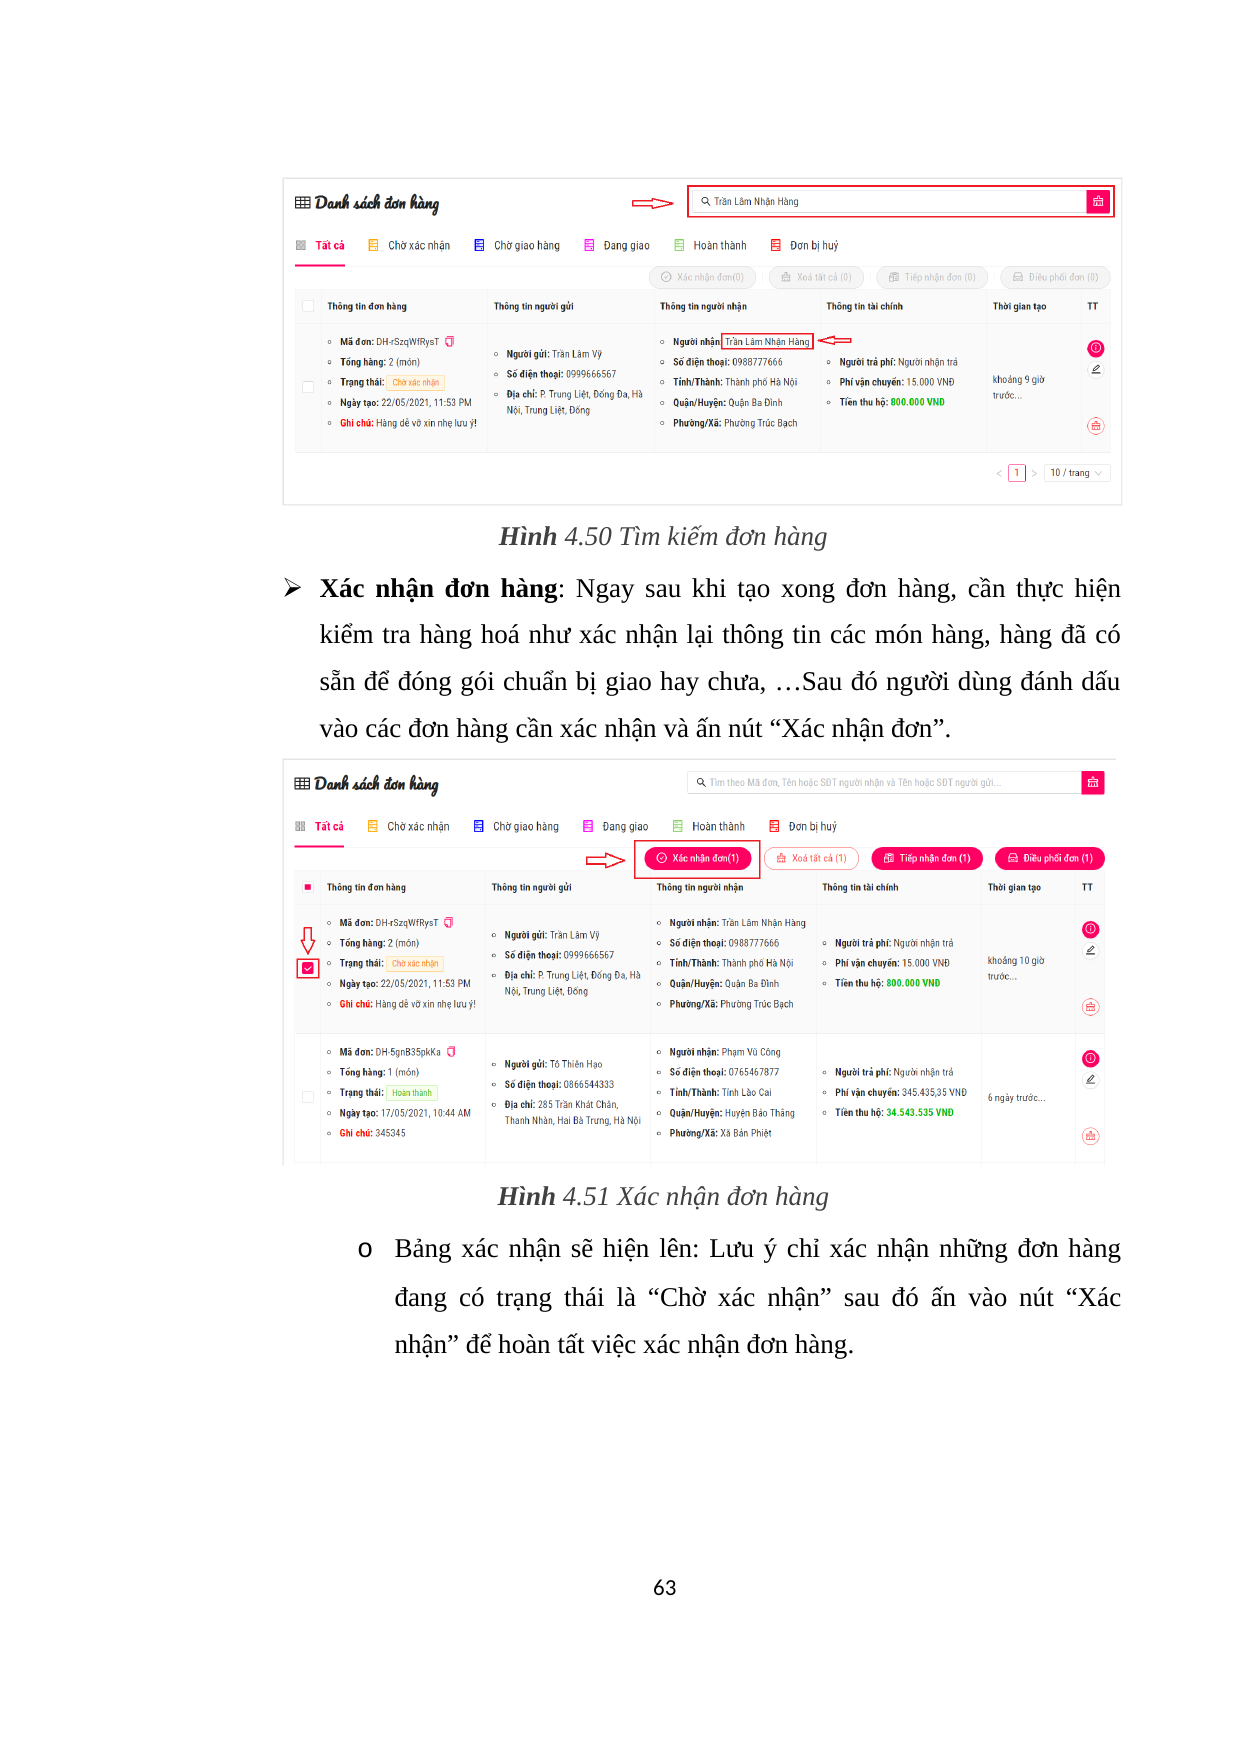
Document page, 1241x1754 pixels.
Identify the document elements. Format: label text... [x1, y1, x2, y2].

picture [281, 758, 1116, 1167]
list Xác nhận đơn hàng: Ngay sau khi tạo xong đơn hàng, cần thực hiện kiểm tra hàng hoá như xác nhận lại thông tin các món hàng, hàng đã có sẵn để đóng gói chuẩn bị giao hay chưa, …Sau đó người dùng đánh dấu vào các đơn hàng cần xác nhận và ấn nút “Xác nhận đơn”. [282, 572, 1122, 743]
picture [281, 177, 1123, 506]
list Bảng xác nhận sẽ hiện lên: Lưu ý chỉ xác nhận những đơn hàng đang có trạng thái là “Chờ xác nhận” sau đó ấn vào nút “Xác nhận” để hoàn tất việc xác nhận đơn hàng. [357, 1232, 1122, 1359]
